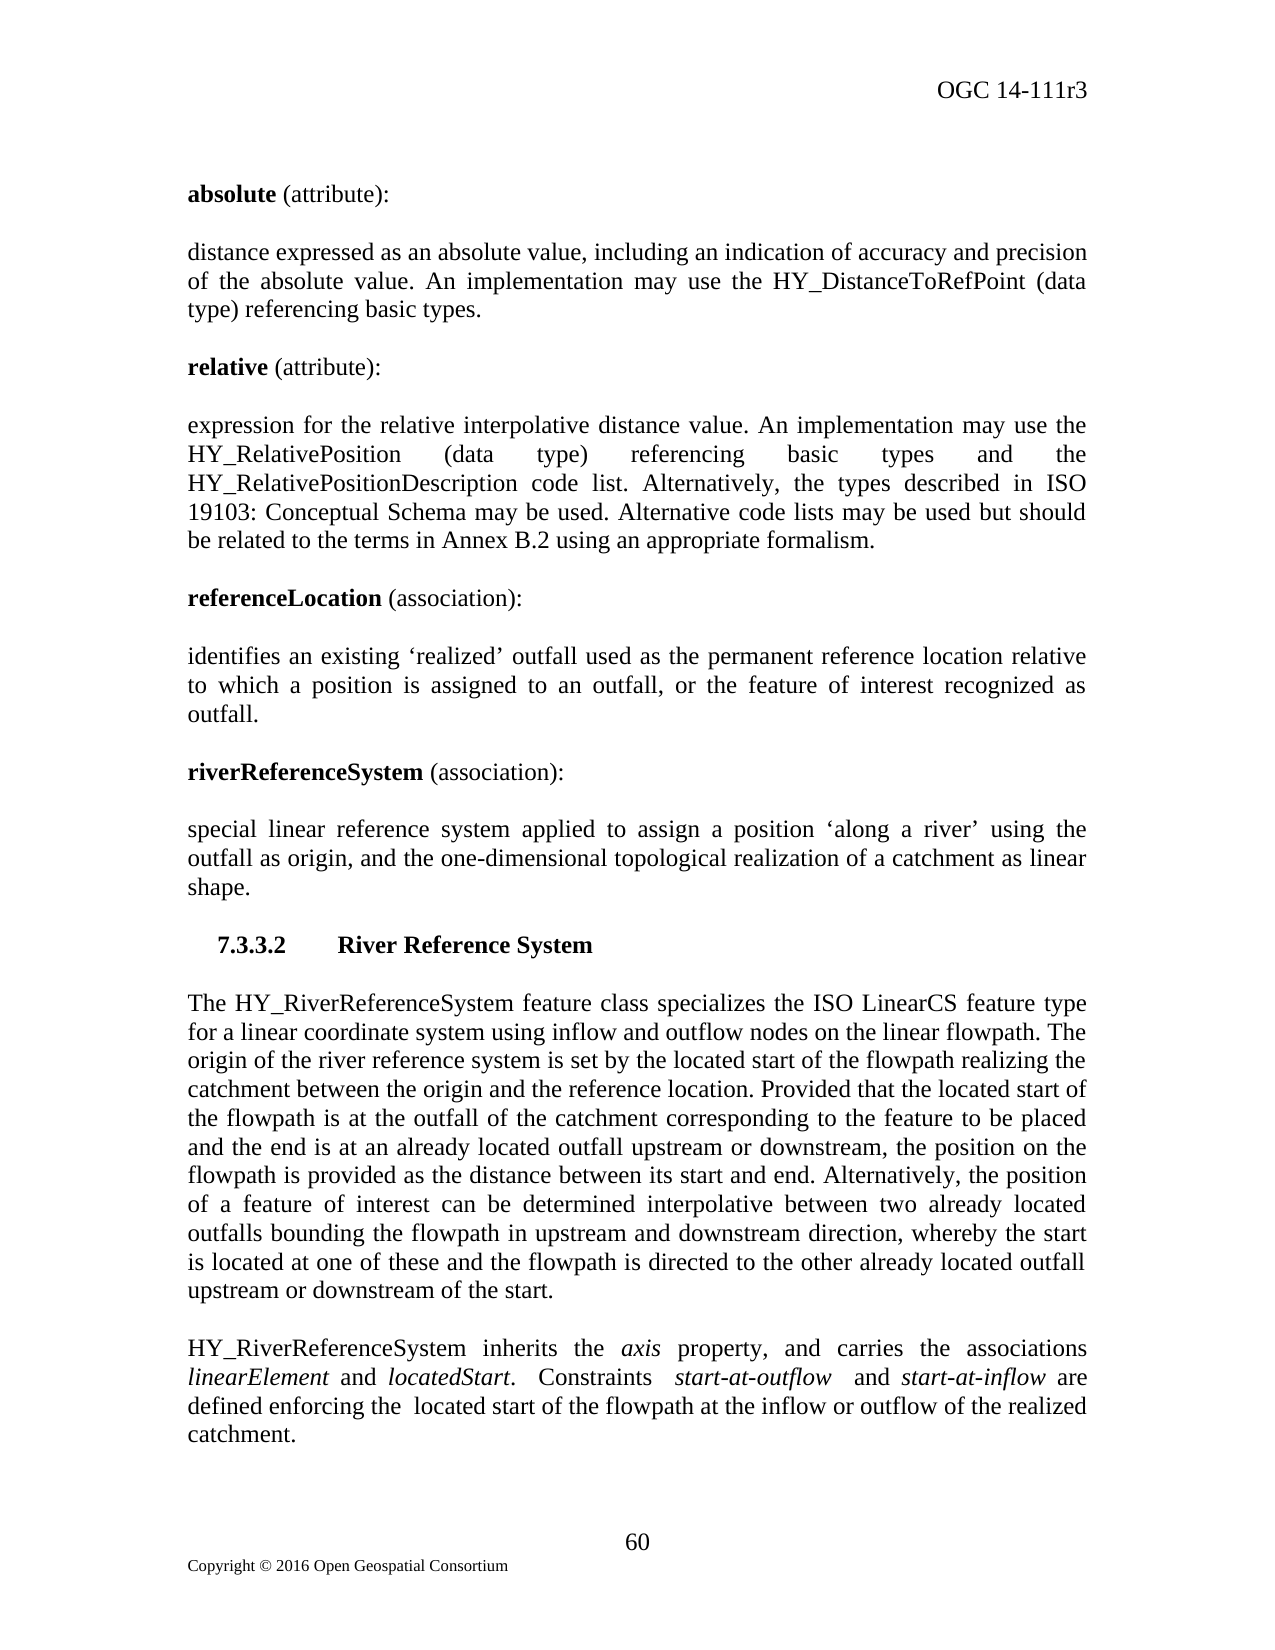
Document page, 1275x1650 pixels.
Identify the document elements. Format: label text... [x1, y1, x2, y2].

text distance expressed as an absolute value, including an indication of accuracy and precision of the absolute value. An implementation may use the HY_DistanceToRefPoint (data type) referencing basic types. [187, 237, 1087, 323]
text riverReferenceSystem (association): [187, 757, 1087, 785]
text absolute (attribute): [187, 179, 1087, 208]
subtitle River Reference System [217, 930, 1087, 959]
text The HY_RiverReferenceSystem feature class specializes the ISO LinearCS feature type for a linear coordinate system using inflow and outflow nodes on the linear flowpath. The origin of the river reference system is set by the located start of the flowpath realizing the catchment between the origin and the reference location. Provided that the located start of the flowpath is at the outfall of the catchment corresponding to the feature to be placed and the end is at an already located outfall upstream or downstream, the position on the flowpath is provided as the distance between its start and end. Alternatively, the position of a feature of interest can be determined interpolative between two already located outfalls bounding the flowpath in upstream and downstream direction, whereby the start is located at one of these and the flowpath is directed to the other already located outfall upstream or downstream of the start. [187, 988, 1087, 1304]
text expression for the relative interpolative distance value. An implementation may use the HY_RelativePosition (data type) referencing basic types and the HY_RelativePositionDescription code list. Alternatively, the types described in ISO 19103: Conceptual Schema may be used. Alternative code lists may be used but should be related to the terms in Annex B.2 using an appropriate formalism. [187, 410, 1087, 554]
text relative (attribute): [187, 352, 1087, 381]
text special linear reference system applied to assign a position ‘along a river’ using the outfall as origin, and the one-dimensional topological realization of a catchment as linear shape. [187, 814, 1087, 901]
text referenceLocation (association): [187, 583, 1087, 612]
text identifies an existing ‘realized’ outfall used as the permanent reference location relative to which a position is assigned to an outfall, or the feature of interest recognized as outfall. [187, 641, 1087, 727]
text HY_RiverReferenceSystem inherits the axis property, and carries the associations linearElement and locatedStart. Constraints start-at-outflow and start-at-inflow are defined enforcing the located start of the flowpath at the inflow or outflow of the realized catchment. [187, 1333, 1087, 1448]
